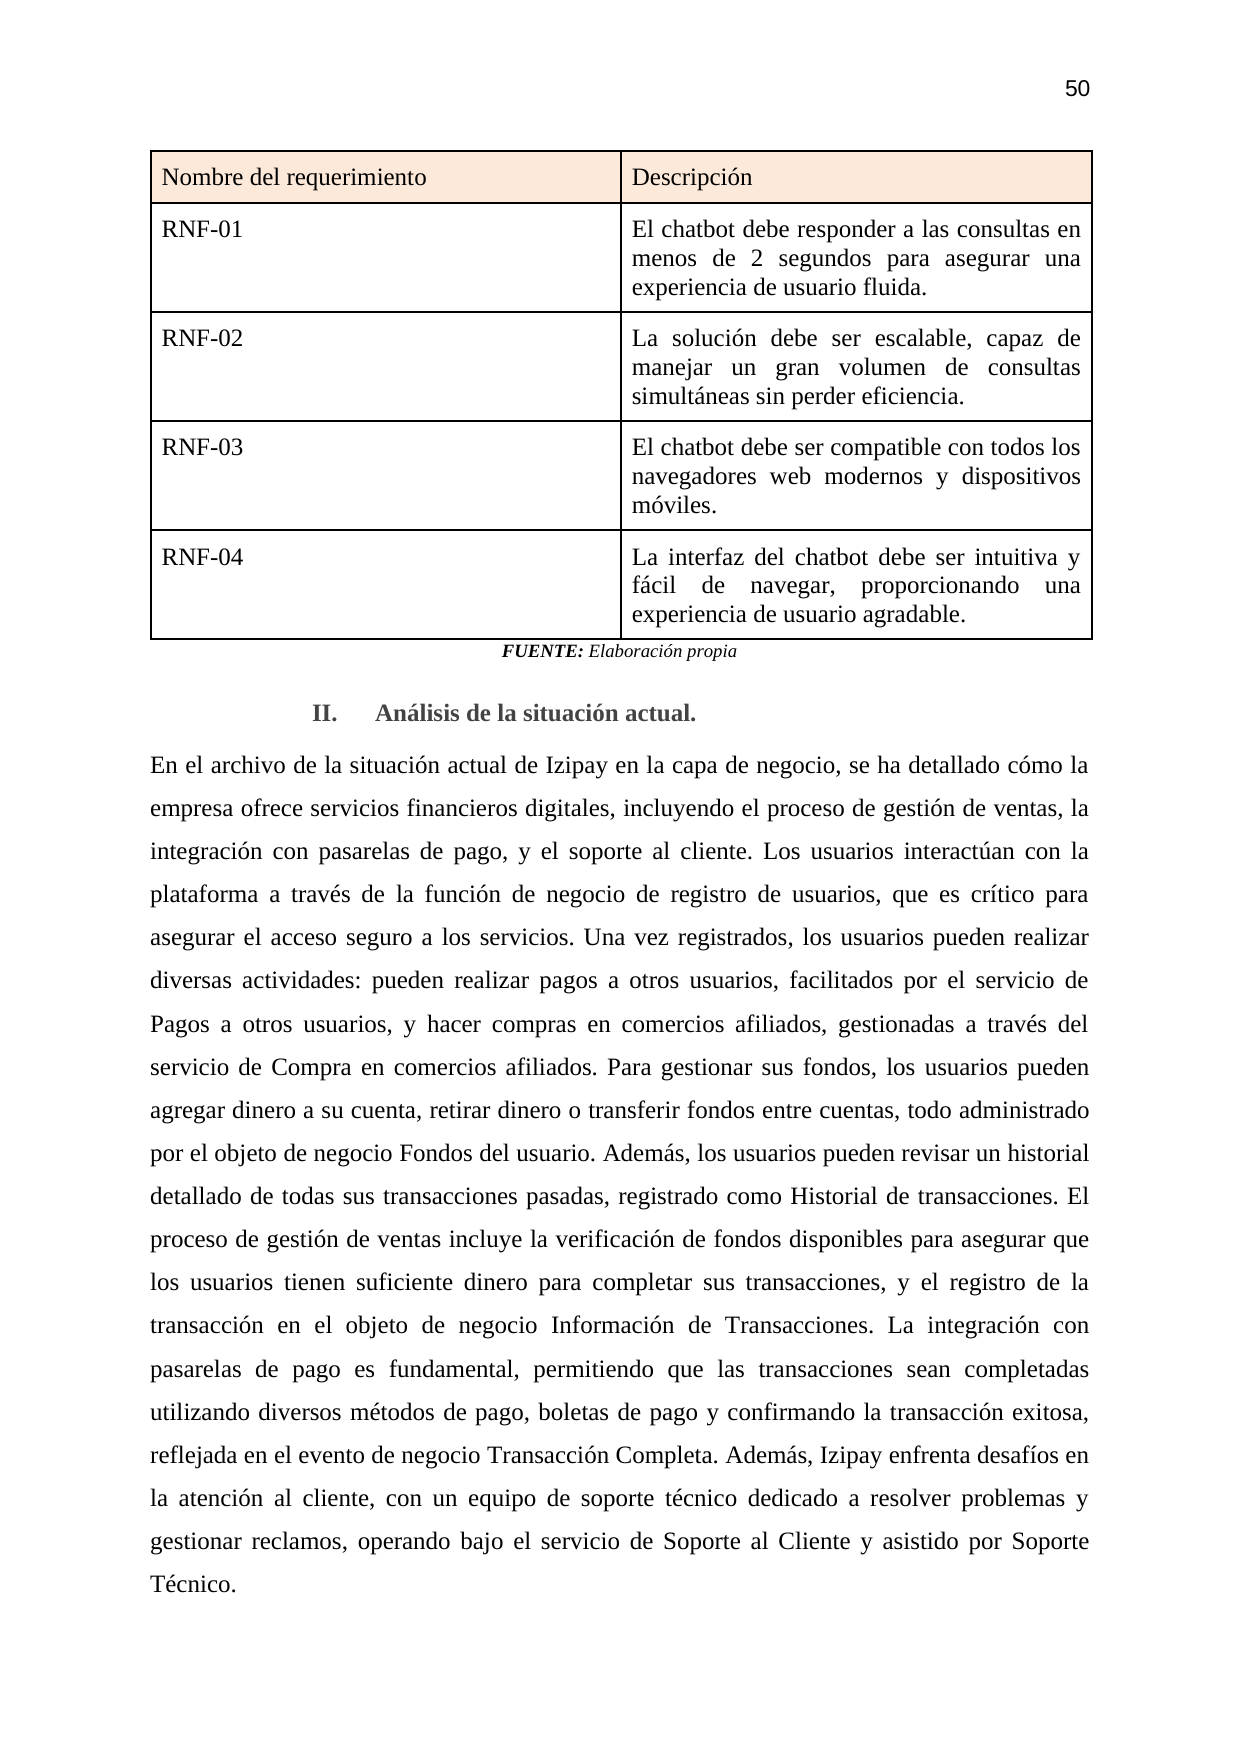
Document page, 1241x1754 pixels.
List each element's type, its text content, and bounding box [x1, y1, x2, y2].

table_header Descripción [622, 152, 1091, 202]
table_cell RNF-04 [152, 531, 620, 638]
table_cell RNF-03 [152, 422, 620, 529]
table_cell RNF-02 [152, 313, 620, 420]
table_header Nombre del requerimiento [152, 152, 620, 202]
table_cell La interfaz del chatbot debe ser intuitiva y fácil de navegar, proporcionando una experiencia de usuario agradable. [622, 531, 1091, 638]
text FUENTE: Elaboración propia [150, 640, 1090, 662]
table_cell RNF-01 [152, 204, 620, 311]
table_cell El chatbot debe responder a las consultas en menos de 2 segundos para asegurar una experiencia de usuario fluida. [622, 204, 1091, 311]
subtitle Análisis de la situación actual. [337, 698, 1090, 727]
table_cell El chatbot debe ser compatible con todos los navegadores web modernos y dispositivos móviles. [622, 422, 1091, 529]
text En el archivo de la situación actual de Izipay en la capa de negocio, se ha detallado cómo la empresa ofrece servicios financieros digitales, incluyendo el proceso de gestión de ventas, la integración con pasarelas de pago, y el soporte al cliente. Los usuarios interactúan con la plataforma a través de la función de negocio de registro de usuarios, que es crítico para asegurar el acceso seguro a los servicios. Una vez registrados, los usuarios pueden realizar diversas actividades: pueden realizar pagos a otros usuarios, facilitados por el servicio de Pagos a otros usuarios, y hacer compras en comercios afiliados, gestionadas a través del servicio de Compra en comercios afiliados. Para gestionar sus fondos, los usuarios pueden agregar dinero a su cuenta, retirar dinero o transferir fondos entre cuentas, todo administrado por el objeto de negocio Fondos del usuario. Además, los usuarios pueden revisar un historial detallado de todas sus transacciones pasadas, registrado como Historial de transacciones. El proceso de gestión de ventas incluye la verificación de fondos disponibles para asegurar que los usuarios tienen suficiente dinero para completar sus transacciones, y el registro de la transacción en el objeto de negocio Información de Transacciones. La integración con pasarelas de pago es fundamental, permitiendo que las transacciones sean completadas utilizando diversos métodos de pago, boletas de pago y confirmando la transacción exitosa, reflejada en el evento de negocio Transacción Completa. Además, Izipay enfrenta desafíos en la atención al cliente, con un equipo de soporte técnico dedicado a resolver problemas y gestionar reclamos, operando bajo el servicio de Soporte al Cliente y asistido por Soporte Técnico. [150, 750, 1090, 1598]
table_cell La solución debe ser escalable, capaz de manejar un gran volumen de consultas simultáneas sin perder eficiencia. [622, 313, 1091, 420]
